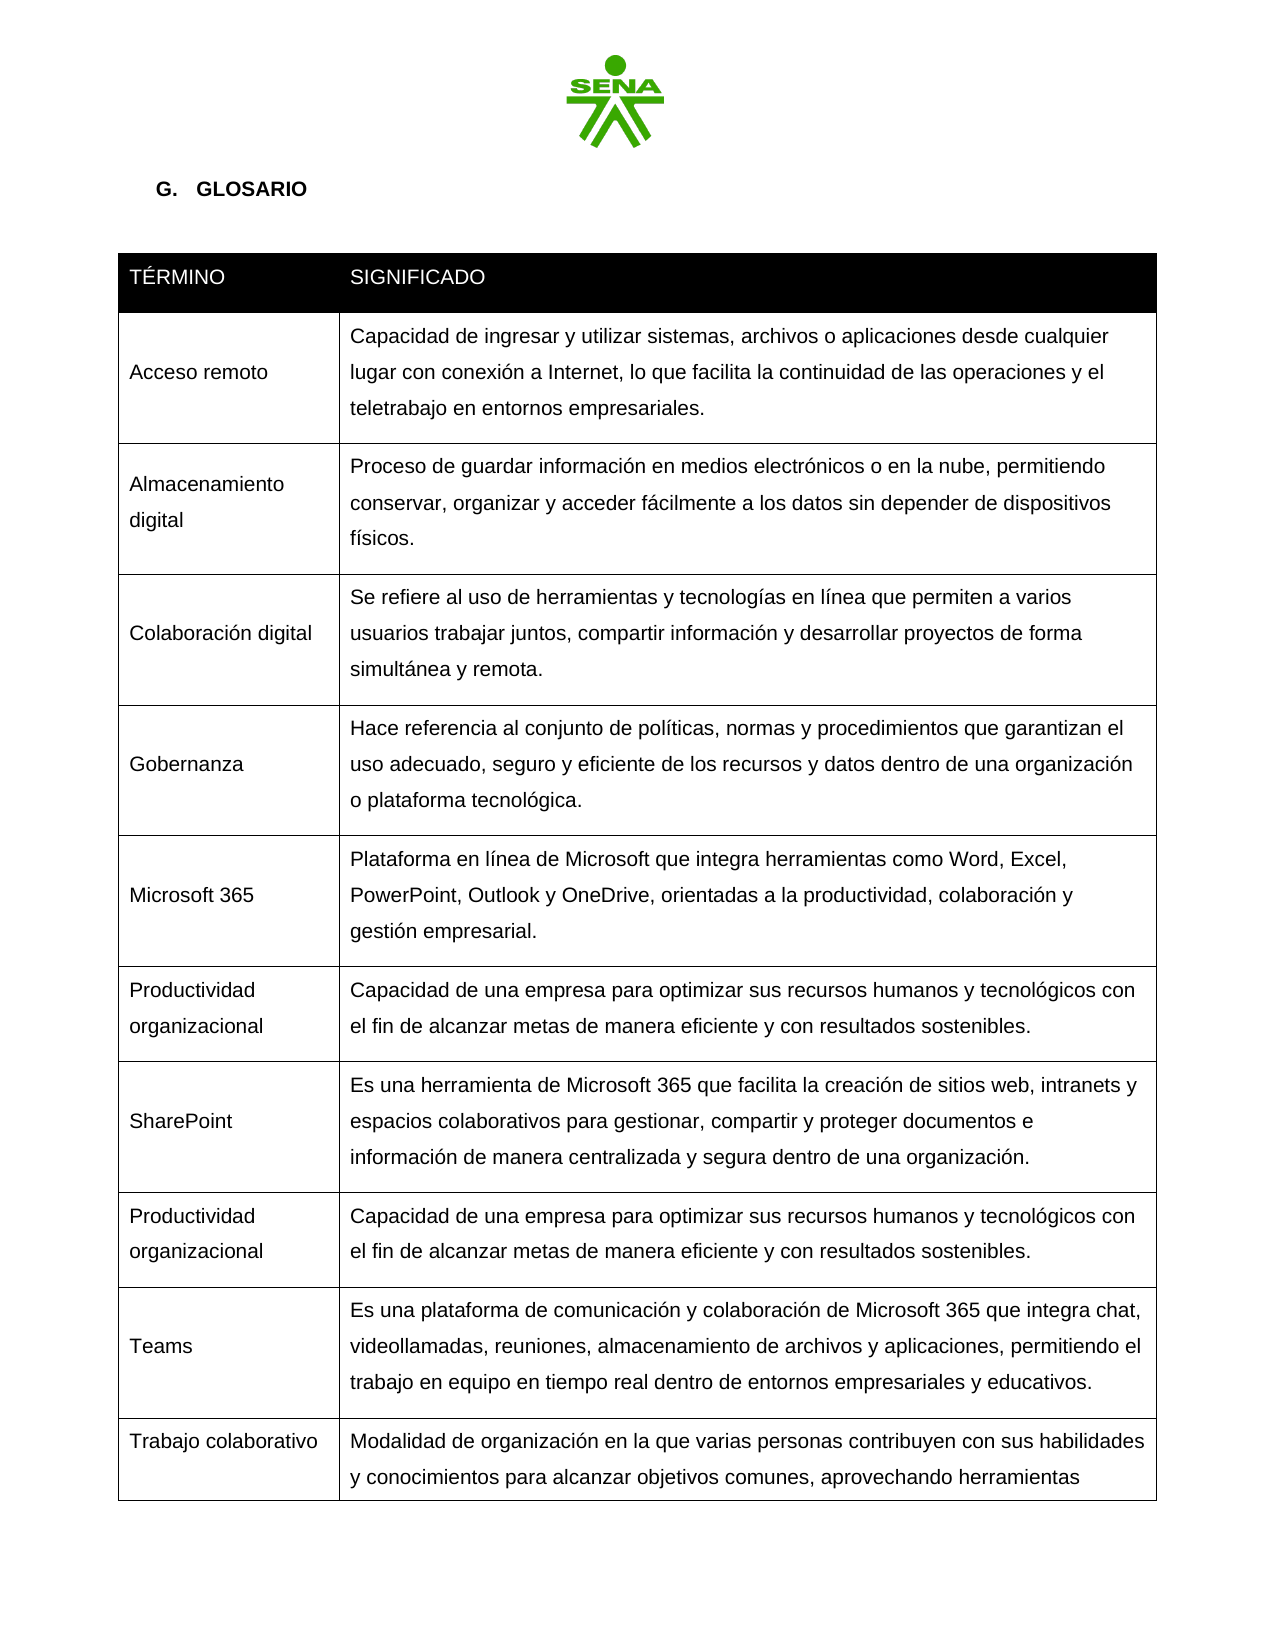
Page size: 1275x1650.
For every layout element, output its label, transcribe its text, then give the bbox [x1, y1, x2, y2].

picture [566, 55, 664, 148]
subtitle GLOSARIO [156, 177, 1157, 201]
table_cell Productividad organizacional [119, 967, 339, 1061]
table_cell Productividad organizacional [119, 1193, 339, 1287]
table_header TÉRMINO [119, 254, 339, 312]
table_cell Colaboración digital [119, 575, 339, 704]
table_cell Hace referencia al conjunto de políticas, normas y procedimientos que garantizan el uso adecuado, seguro y eficiente de los recursos y datos dentro de una organización o plataforma tecnológica. [340, 706, 1156, 835]
table_cell Es una herramienta de Microsoft 365 que facilita la creación de sitios web, intranets y espacios colaborativos para gestionar, compartir y proteger documentos e información de manera centralizada y segura dentro de una organización. [340, 1062, 1156, 1192]
table_cell Teams [119, 1288, 339, 1418]
table_cell Plataforma en línea de Microsoft que integra herramientas como Word, Excel, PowerPoint, Outlook y OneDrive, orientadas a la productividad, colaboración y gestión empresarial. [340, 836, 1156, 966]
table_cell Acceso remoto [119, 313, 339, 443]
table_cell Es una plataforma de comunicación y colaboración de Microsoft 365 que integra chat, videollamadas, reuniones, almacenamiento de archivos y aplicaciones, permitiendo el trabajo en equipo en tiempo real dentro de entornos empresariales y educativos. [340, 1288, 1156, 1418]
table_cell Se refiere al uso de herramientas y tecnologías en línea que permiten a varios usuarios trabajar juntos, compartir información y desarrollar proyectos de forma simultánea y remota. [340, 575, 1156, 704]
table_cell Proceso de guardar información en medios electrónicos o en la nube, permitiendo conservar, organizar y acceder fácilmente a los datos sin depender de dispositivos físicos. [340, 444, 1156, 574]
table_cell Microsoft 365 [119, 836, 339, 966]
table_cell Capacidad de una empresa para optimizar sus recursos humanos y tecnológicos con el fin de alcanzar metas de manera eficiente y con resultados sostenibles. [340, 1193, 1156, 1287]
table_cell Capacidad de ingresar y utilizar sistemas, archivos o aplicaciones desde cualquier lugar con conexión a Internet, lo que facilita la continuidad de las operaciones y el teletrabajo en entornos empresariales. [340, 313, 1156, 443]
table_cell Capacidad de una empresa para optimizar sus recursos humanos y tecnológicos con el fin de alcanzar metas de manera eficiente y con resultados sostenibles. [340, 967, 1156, 1061]
table_cell Gobernanza [119, 706, 339, 835]
table_cell SharePoint [119, 1062, 339, 1192]
table_cell Trabajo colaborativo [119, 1419, 339, 1499]
table_header SIGNIFICADO [340, 254, 1156, 312]
table_cell Almacenamiento digital [119, 444, 339, 574]
